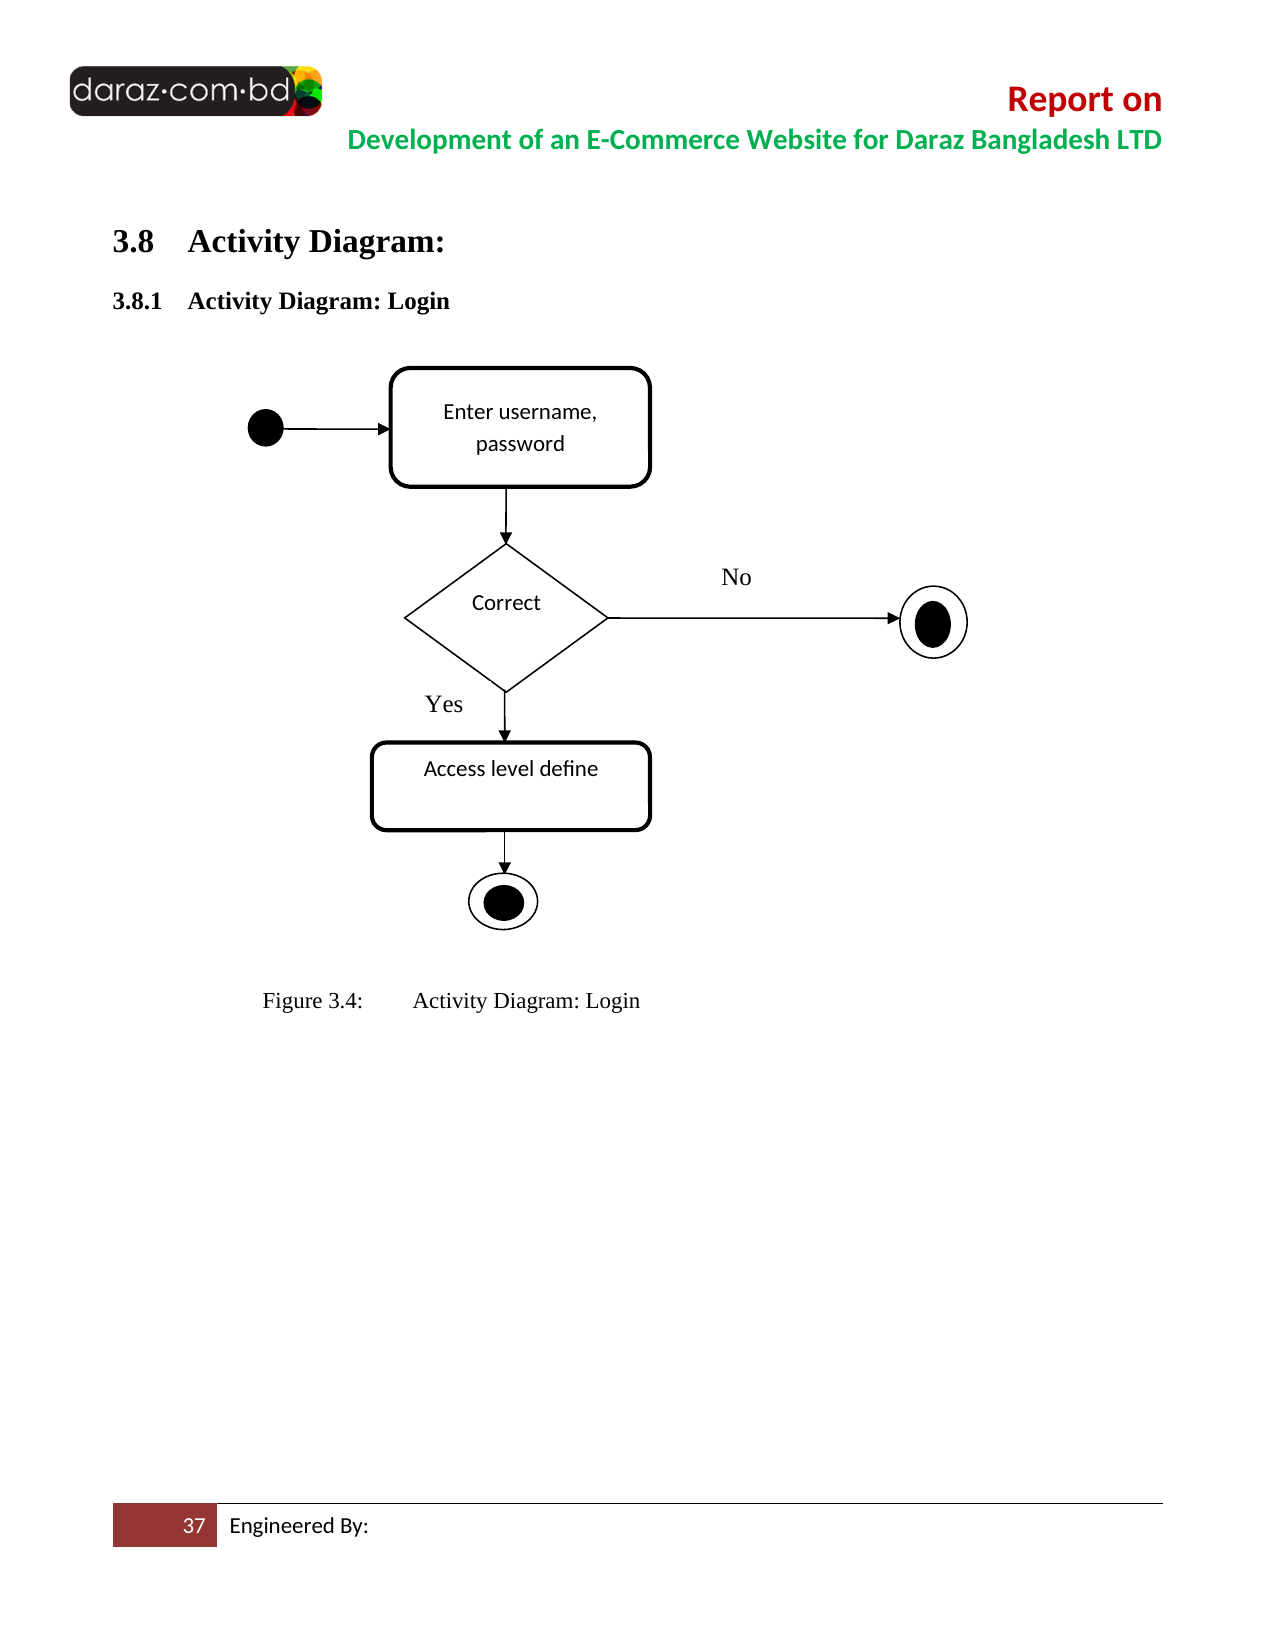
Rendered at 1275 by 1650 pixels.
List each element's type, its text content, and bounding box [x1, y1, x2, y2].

text Figure 3.4: Activity Diagram: Login [187, 987, 1162, 1013]
picture [69, 26, 323, 159]
list Activity Diagram: [112, 221, 1162, 260]
text 3.8.1 Activity Diagram: Login [112, 286, 1162, 315]
